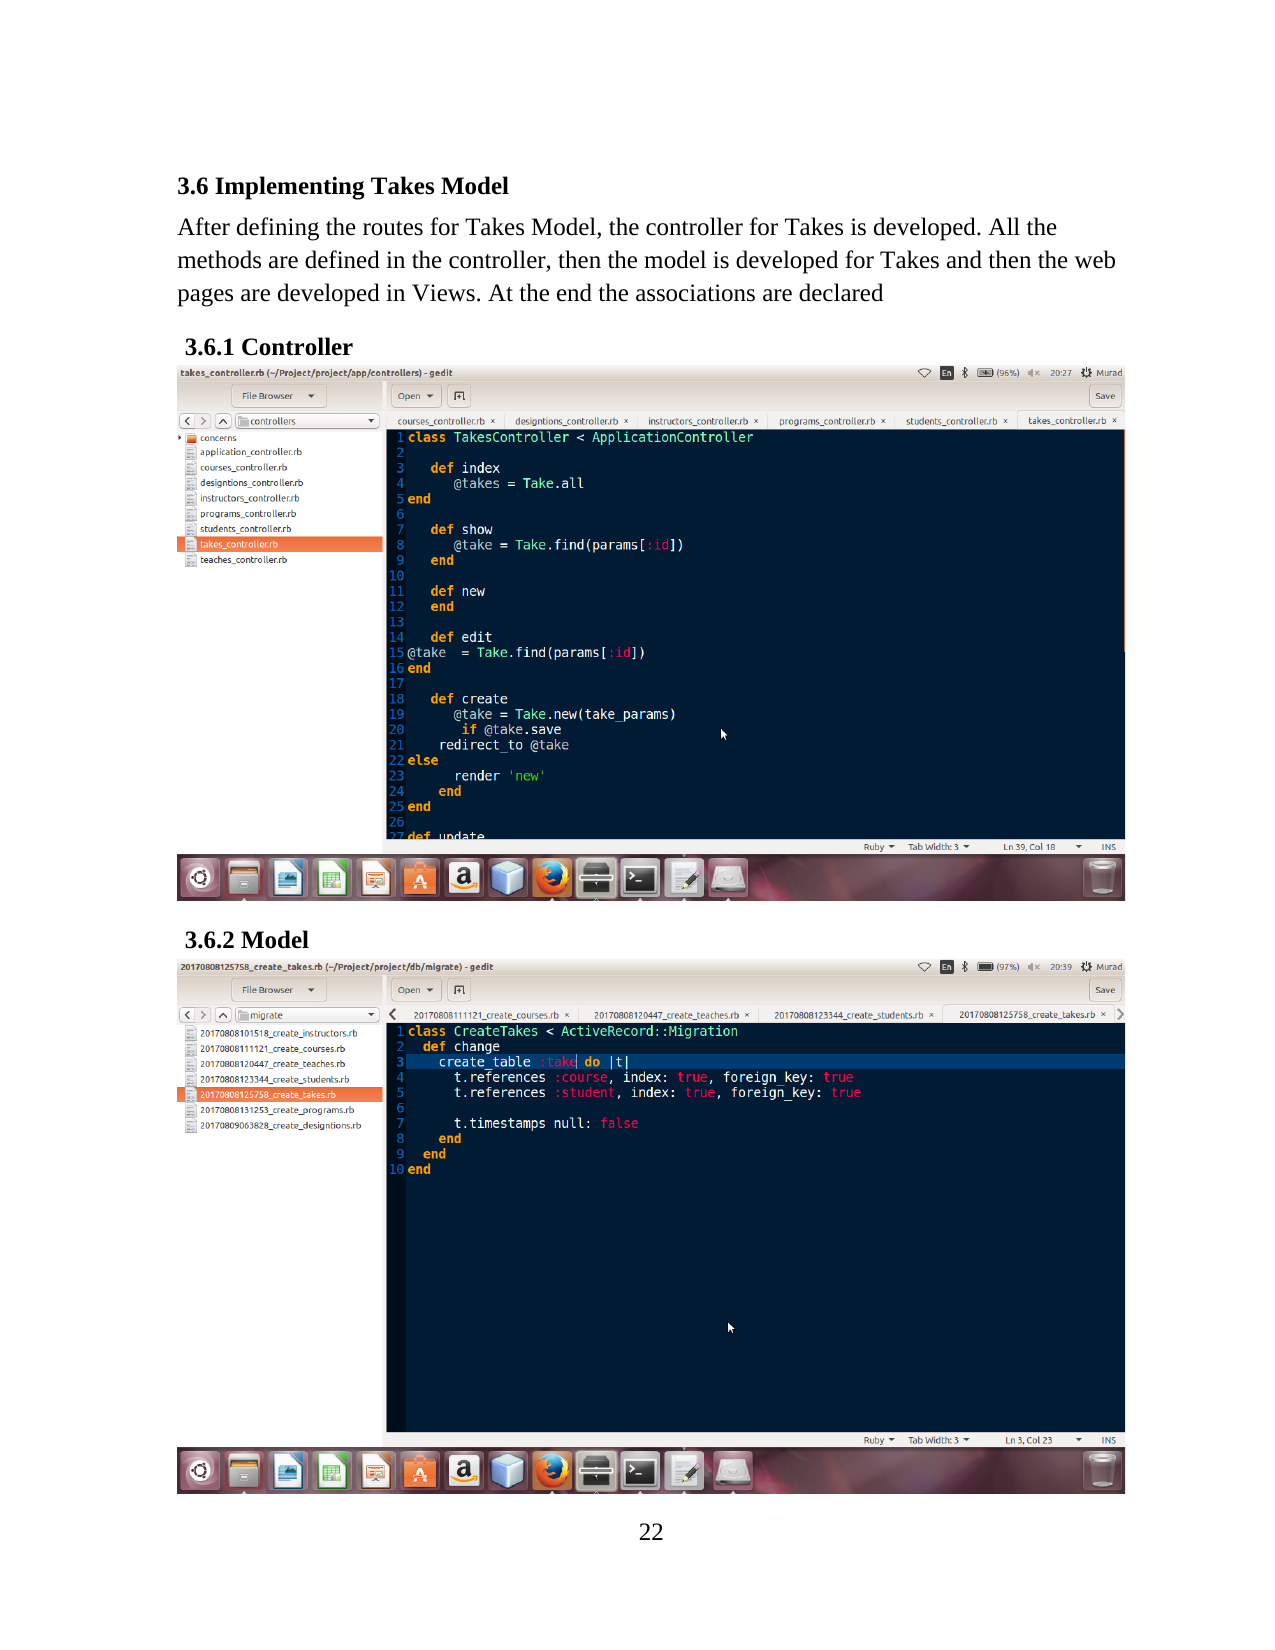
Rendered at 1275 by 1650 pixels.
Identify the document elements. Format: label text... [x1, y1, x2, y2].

subtitle Controller [184, 332, 1125, 361]
subtitle Implementing Takes Model [177, 171, 1125, 199]
text After defining the routes for Takes Model, the controller for Takes is developed. All the methods are defined in the controller, then the model is developed for Takes and then the web pages are developed in Views. At the end the associations are declared [177, 212, 1125, 307]
picture [177, 958, 1125, 1494]
picture [177, 365, 1125, 901]
subtitle Model [184, 925, 1125, 954]
